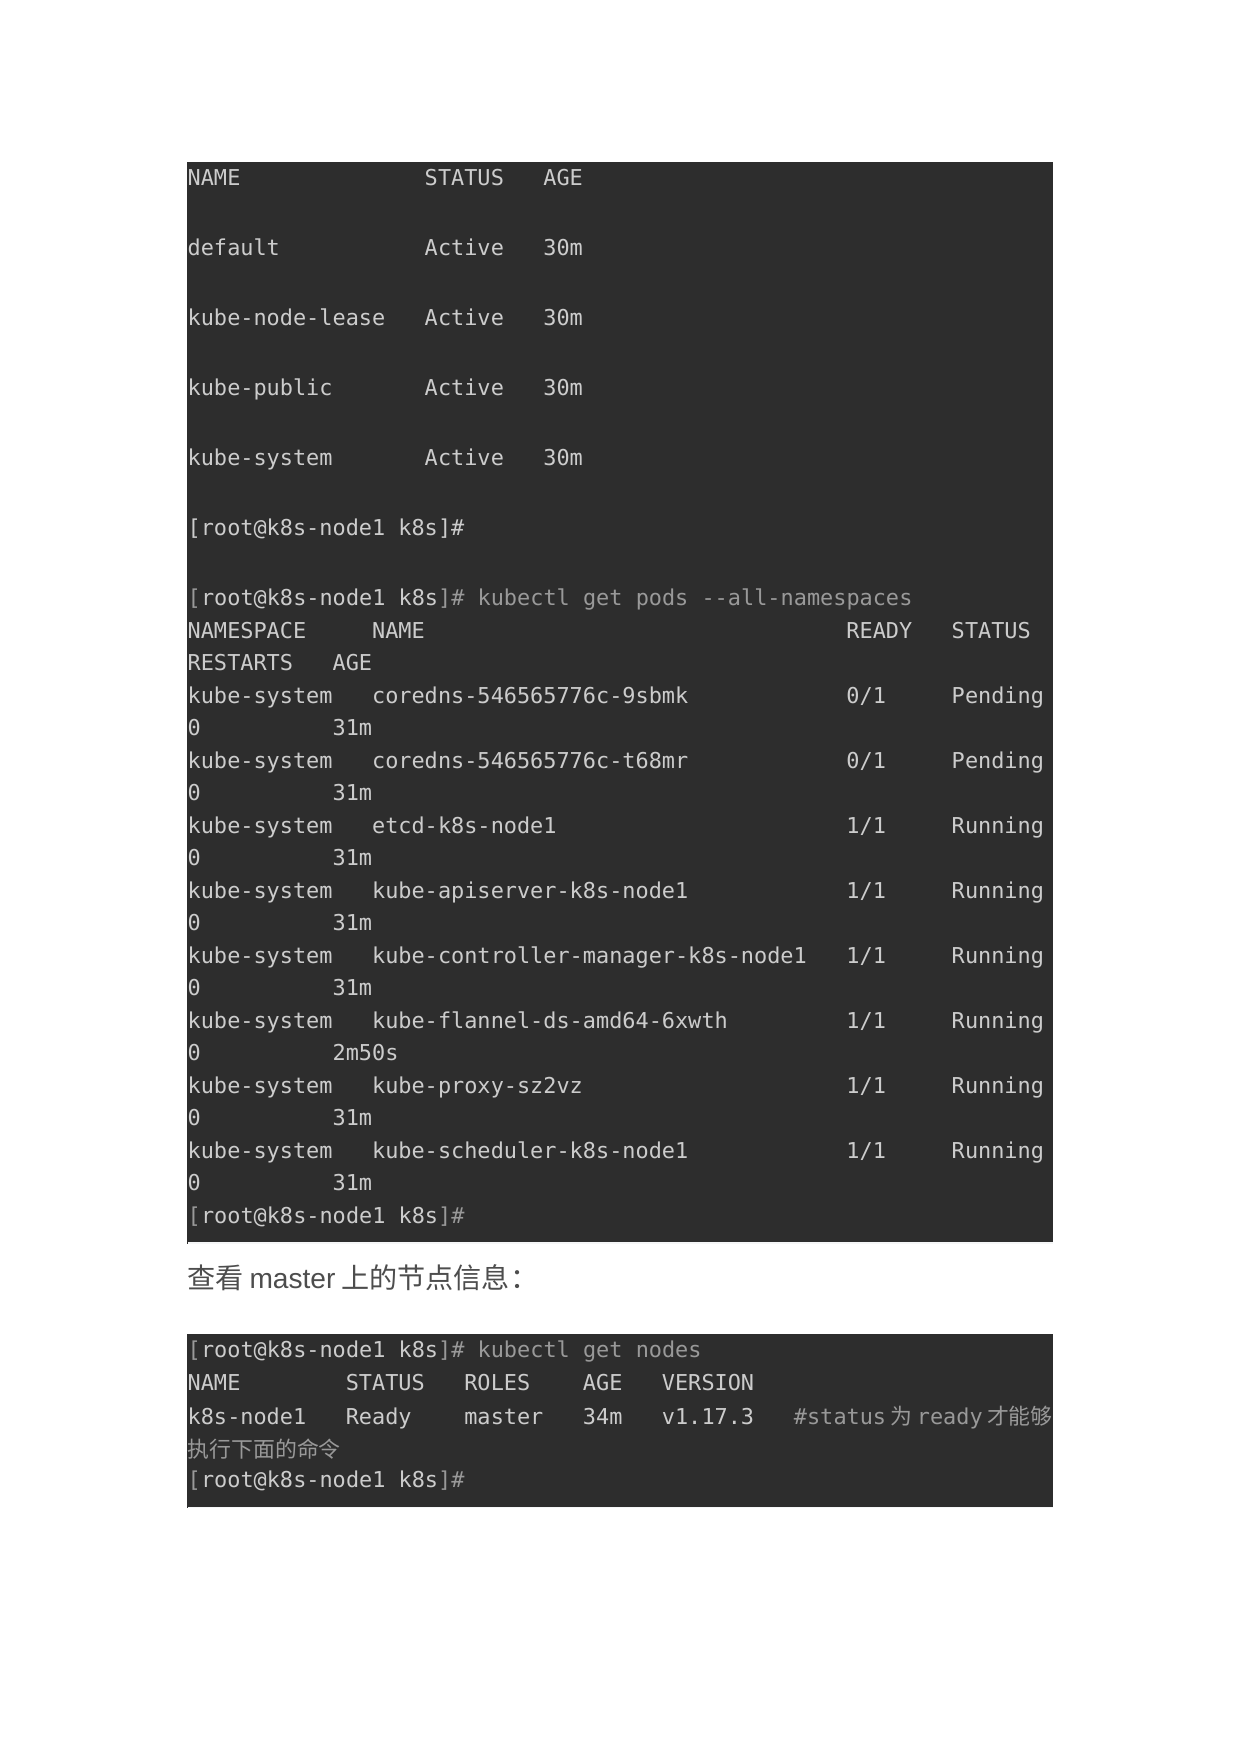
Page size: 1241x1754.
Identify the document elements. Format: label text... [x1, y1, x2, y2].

text [root@k8s-node1 k8s]# [187, 1199, 1053, 1244]
text 查看master上的节点信息： [187, 1244, 1053, 1309]
text kube-system kube-proxy-sz2vz 1/1 Running 0 31m [187, 1069, 1053, 1134]
text k8s-node1 Ready master 34m v1.17.3 #status为ready才能够执行下面的命令 [187, 1399, 1053, 1464]
text kube-system kube-controller-manager-k8s-node1 1/1 Running 0 31m [187, 939, 1053, 1004]
text NAMESPACE NAME READY STATUS RESTARTS AGE [187, 614, 1053, 679]
text kube-system coredns-546565776c-t68mr 0/1 Pending 0 31m [187, 744, 1053, 809]
text [root@k8s-node1 k8s]# [187, 1464, 1053, 1508]
text NAME STATUS AGE [187, 162, 1053, 194]
text [root@k8s-node1 k8s]# kubectl get nodes [187, 1334, 1053, 1366]
text [root@k8s-node1 k8s]# kubectl get pods --all-namespaces [187, 582, 1053, 614]
text NAME STATUS ROLES AGE VERSION [187, 1366, 1053, 1399]
text kube-system coredns-546565776c-9sbmk 0/1 Pending 0 31m [187, 679, 1053, 744]
text kube-system kube-flannel-ds-amd64-6xwth 1/1 Running 0 2m50s [187, 1004, 1053, 1069]
text kube-node-lease Active 30m [187, 302, 1053, 334]
text kube-public Active 30m [187, 372, 1053, 404]
text kube-system Active 30m [187, 442, 1053, 474]
text kube-system kube-scheduler-k8s-node1 1/1 Running 0 31m [187, 1134, 1053, 1199]
text [root@k8s-node1 k8s]# [187, 512, 1053, 544]
text kube-system etcd-k8s-node1 1/1 Running 0 31m [187, 809, 1053, 874]
text default Active 30m [187, 232, 1053, 264]
text kube-system kube-apiserver-k8s-node1 1/1 Running 0 31m [187, 874, 1053, 939]
